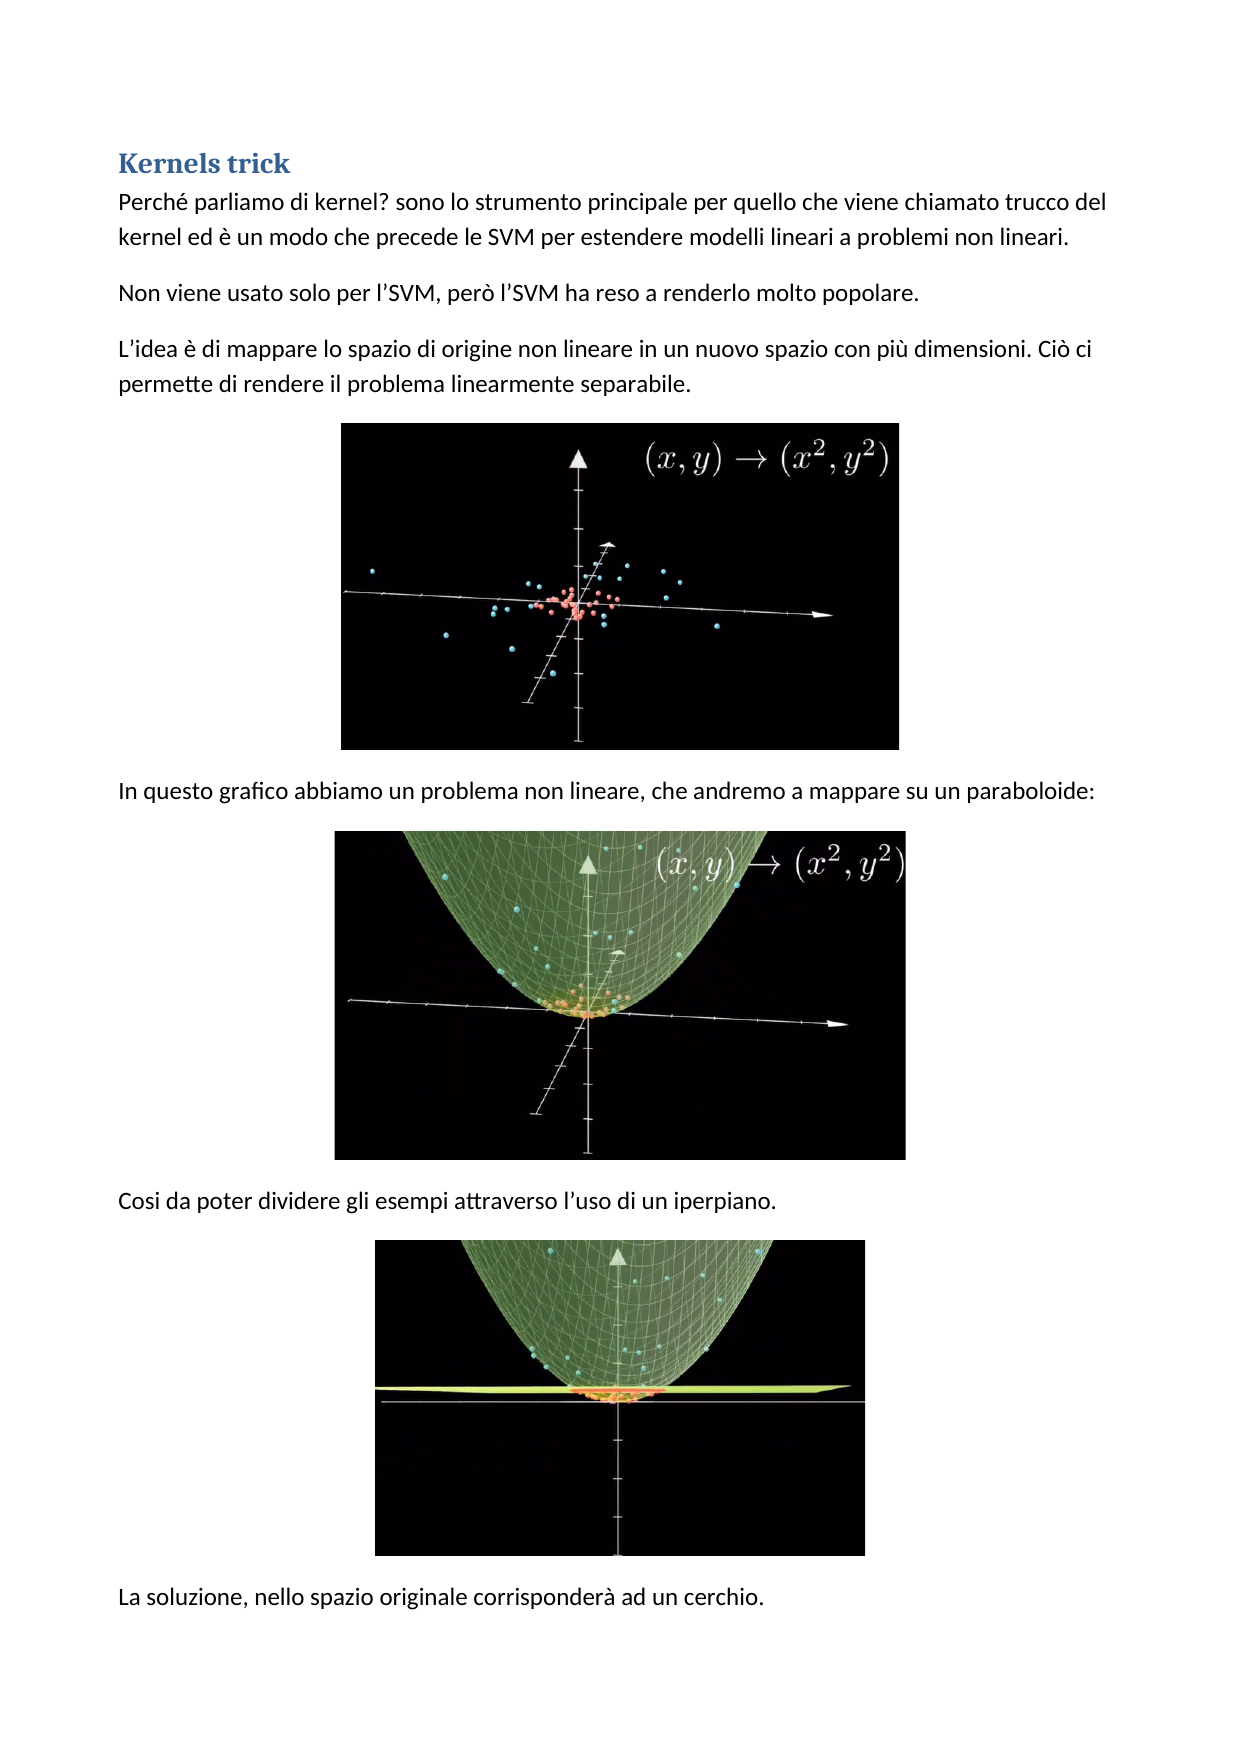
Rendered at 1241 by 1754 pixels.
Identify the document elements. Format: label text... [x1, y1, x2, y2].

subtitle Kernels trick [118, 148, 1122, 181]
text In questo grafico abbiamo un problema non lineare, che andremo a mappare su un paraboloide: [118, 775, 1122, 806]
text Perché parliamo di kernel? sono lo strumento principale per quello che viene chiamato trucco del kernel ed è un modo che precede le SVM per estendere modelli lineari a problemi non lineari. [118, 186, 1122, 252]
picture [341, 423, 900, 750]
picture [334, 831, 906, 1160]
text Non viene usato solo per l’SVM, però l’SVM ha reso a renderlo molto popolare. [118, 277, 1122, 307]
text L’idea è di mappare lo spazio di origine non lineare in un nuovo spazio con più dimensioni. Ciò ci permette di rendere il problema linearmente separabile. [118, 333, 1122, 398]
text Cosi da poter dividere gli esempi attraverso l’uso di un iperpiano. [118, 1185, 1122, 1216]
text La soluzione, nello spazio originale corrisponderà ad un cerchio. [118, 1581, 1122, 1611]
picture [375, 1240, 866, 1556]
